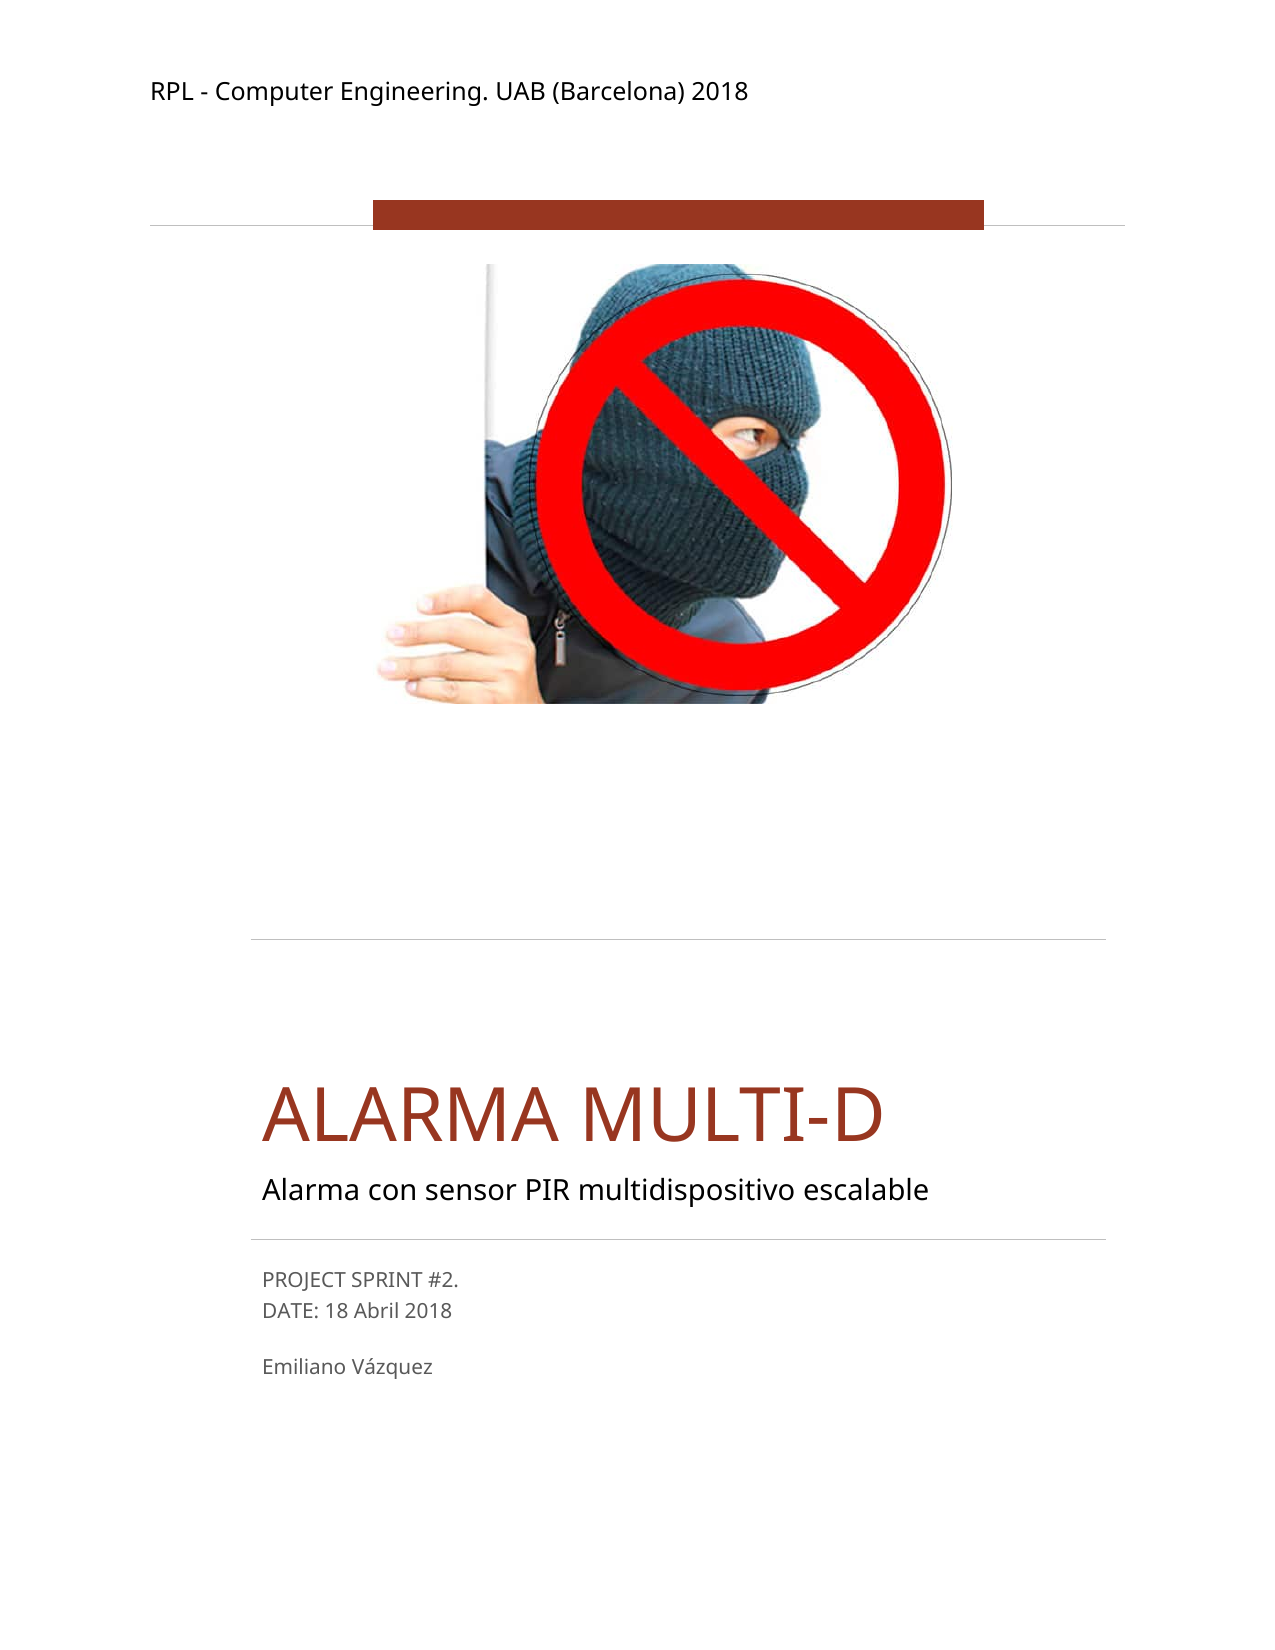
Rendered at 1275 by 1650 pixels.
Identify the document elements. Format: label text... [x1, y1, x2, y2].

table_header [251, 200, 1106, 939]
picture [372, 264, 981, 704]
table_cell PROJECT SPRINT #2. DATE: 18 Abril 2018 Emiliano Vázquez [251, 1240, 1106, 1383]
table_cell [251, 940, 1106, 1239]
